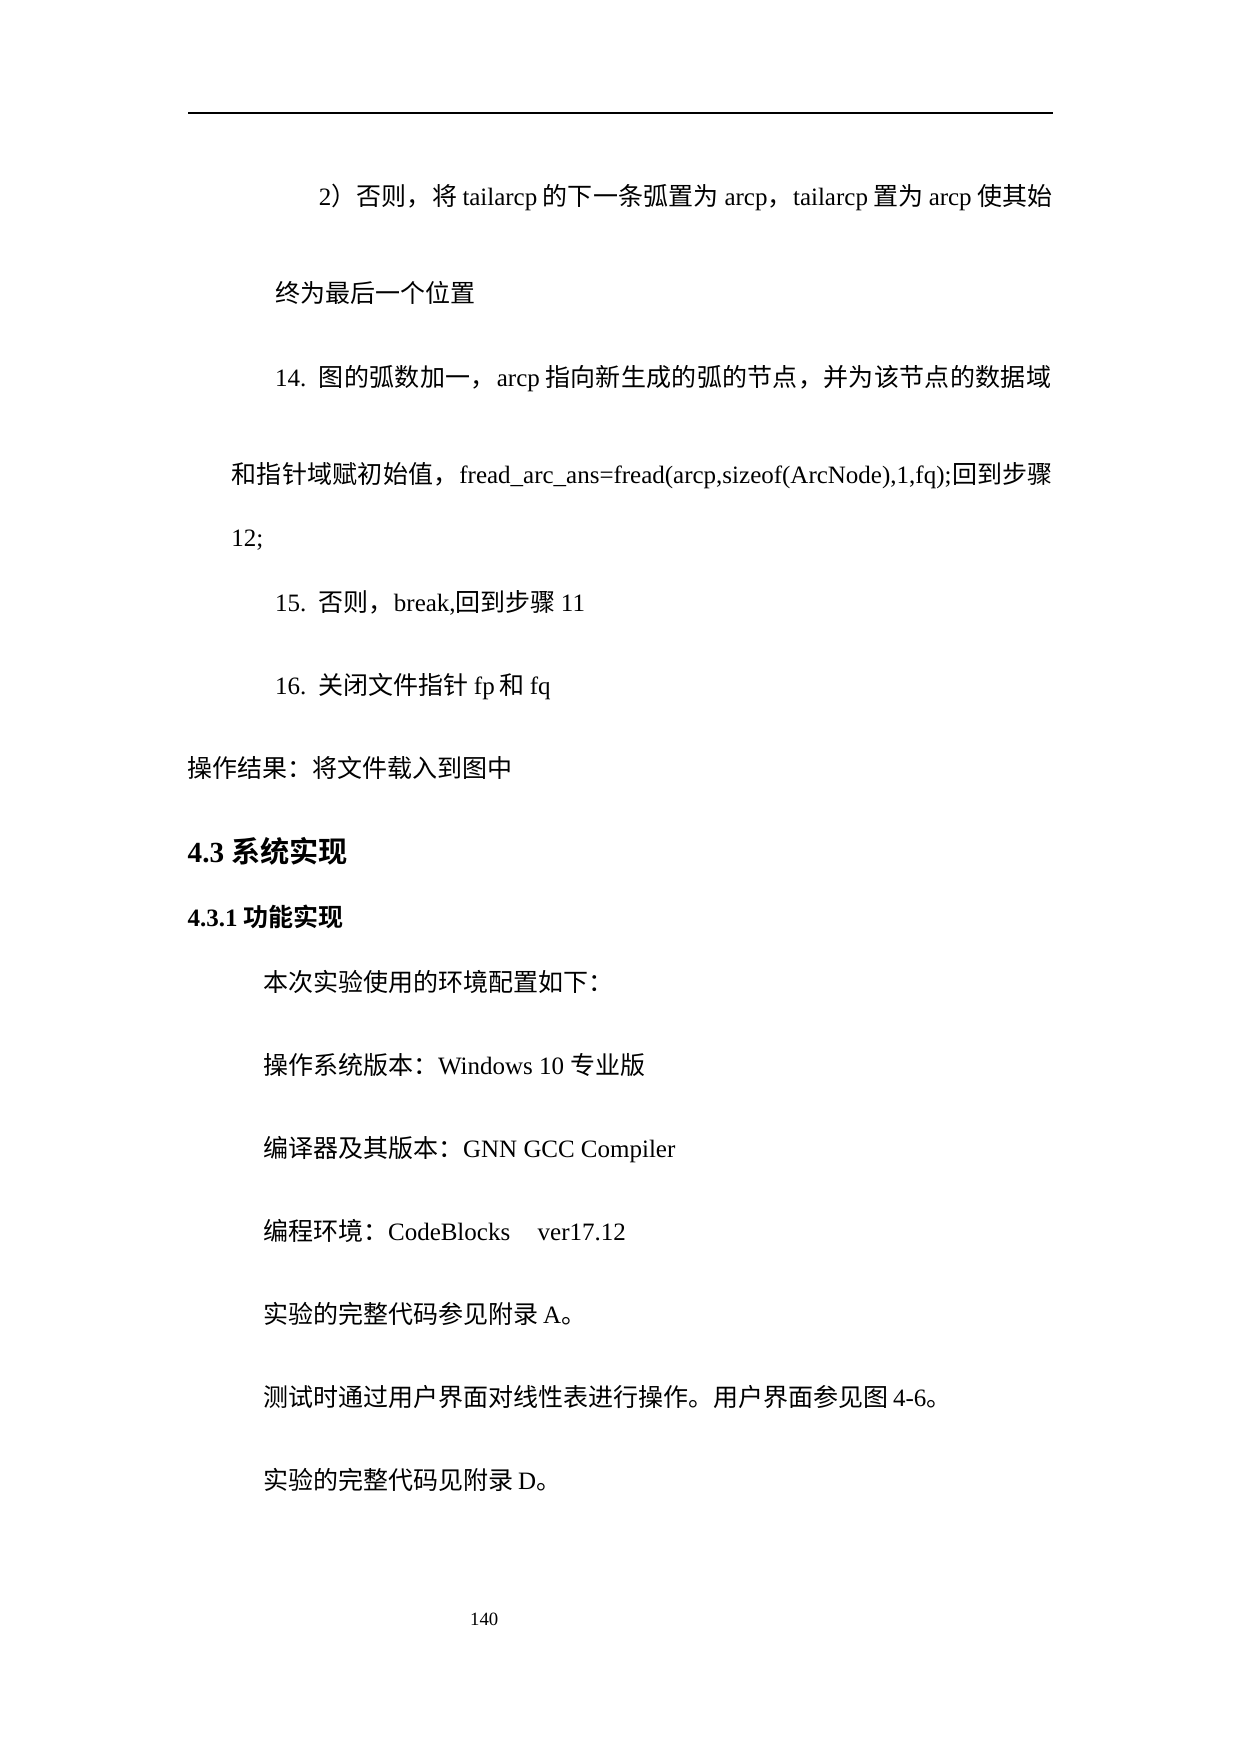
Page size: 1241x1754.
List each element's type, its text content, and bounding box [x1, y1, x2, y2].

text 测试时通过用户界面对线性表进行操作。用户界面参见图4-6。 [187, 1363, 1053, 1428]
text 编译器及其版本：GNN GCC Compiler [187, 1114, 1053, 1179]
text 编程环境：CodeBlocks ver17.12 [187, 1197, 1053, 1262]
text 本次实验使用的环境配置如下： [187, 948, 1053, 1013]
text 4.3.1 功能实现 [187, 883, 1053, 948]
list 否则，break,回到步骤11 [231, 568, 1053, 633]
list 关闭文件指针fp和fq [231, 651, 1053, 716]
text 操作系统版本：Windows 10 专业版 [187, 1031, 1053, 1096]
list 图的弧数加一，arcp指向新生成的弧的节点，并为该节点的数据域和指针域赋初始值，fread_arc_ans=fread(arcp,sizeof(ArcNode),1,fq);回到步骤12; [231, 343, 1053, 554]
text 实验的完整代码参见附录A。 [187, 1280, 1053, 1345]
text 实验的完整代码见附录D。 [187, 1446, 1053, 1511]
text 4.3 系统实现 [187, 818, 1053, 883]
list 操作结果：将文件载入到图中 [187, 734, 1053, 799]
list 否则，将tailarcp的下一条弧置为arcp，tailarcp置为arcp使其始终为最后一个位置 [275, 162, 1053, 324]
